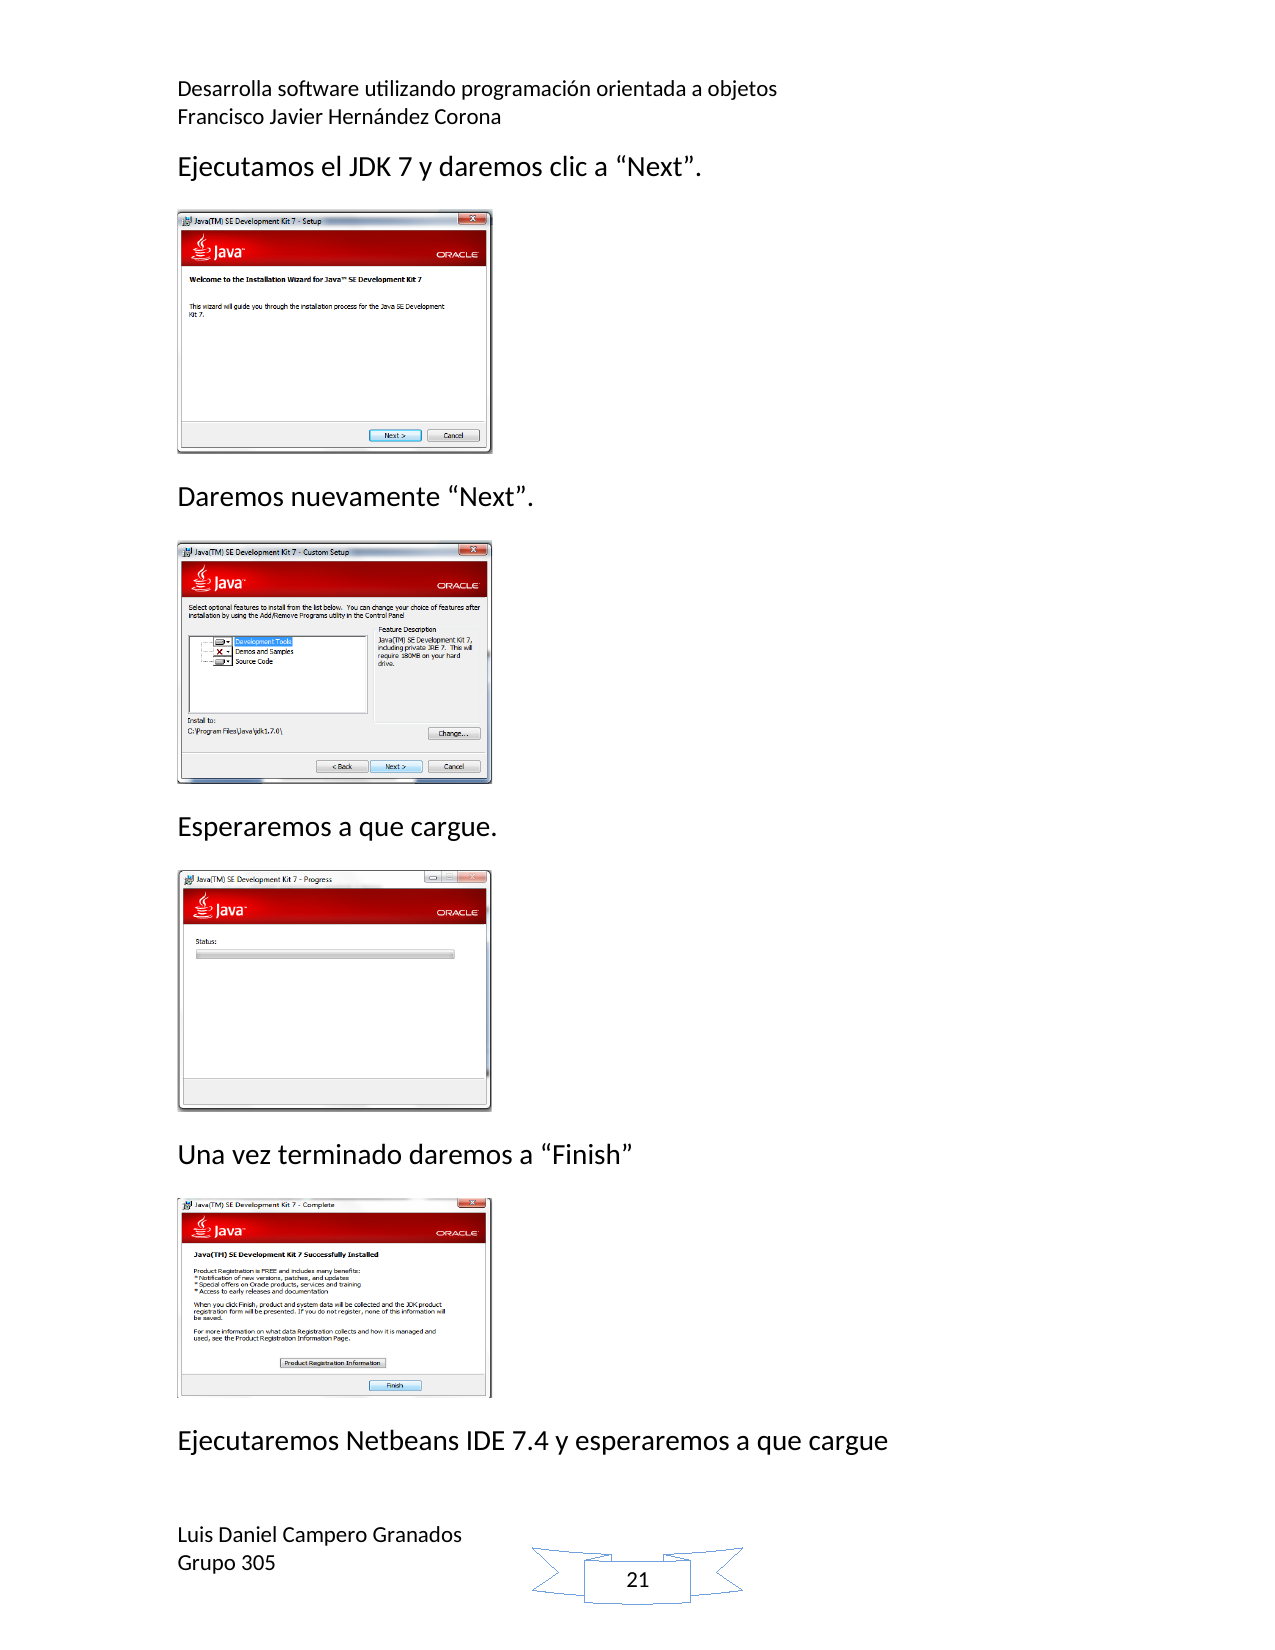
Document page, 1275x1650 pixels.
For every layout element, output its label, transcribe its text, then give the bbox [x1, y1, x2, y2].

text Ejecutaremos Netbeans IDE 7.4 y esperaremos a que cargue [177, 1422, 1098, 1458]
text Esperaremos a que cargue. [177, 808, 1098, 844]
picture [177, 540, 493, 784]
text Daremos nuevamente “Next”. [177, 478, 1098, 514]
text Una vez terminado daremos a “Finish” [177, 1136, 1098, 1172]
picture [177, 870, 492, 1112]
text Ejecutamos el JDK 7 y daremos clic a “Next”. [177, 148, 1098, 183]
picture [177, 1198, 493, 1398]
picture [177, 209, 493, 454]
